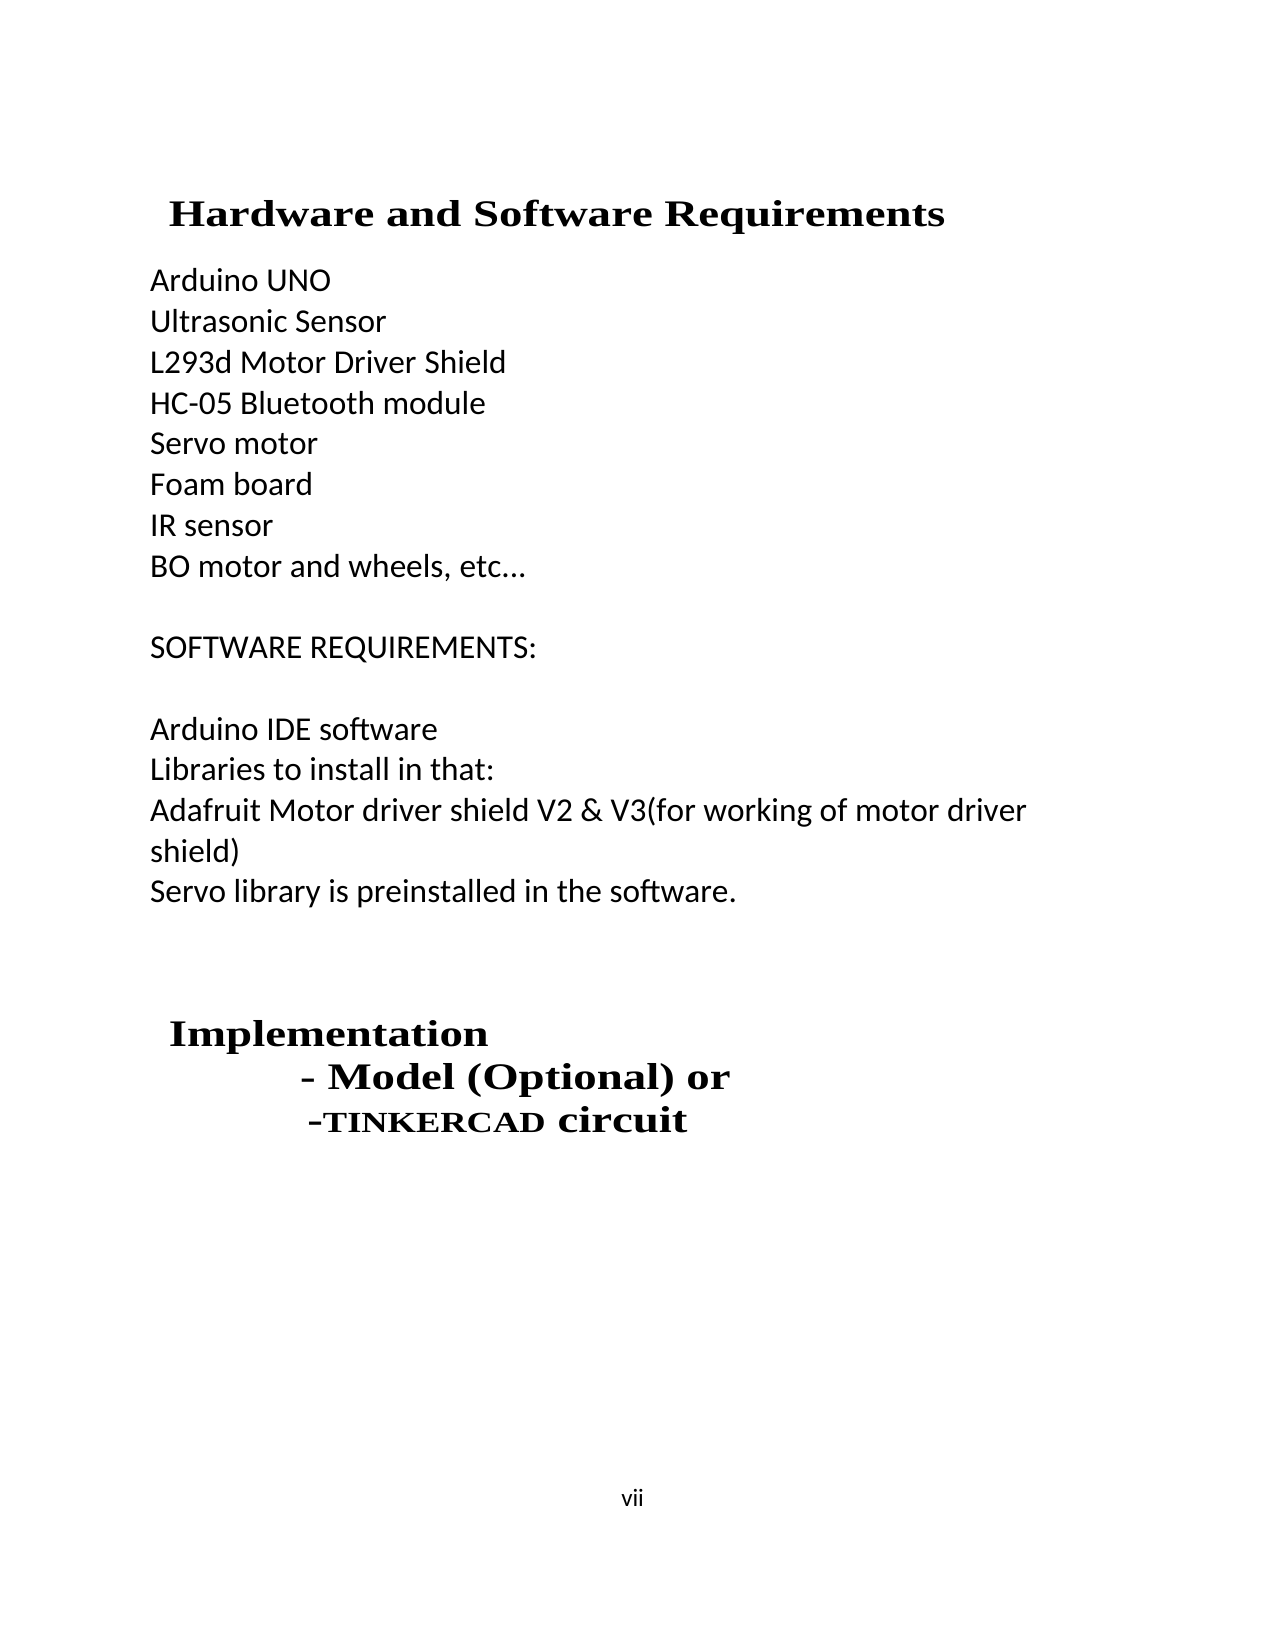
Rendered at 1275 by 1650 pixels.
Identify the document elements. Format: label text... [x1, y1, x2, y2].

text IR sensor ​ [150, 504, 1125, 544]
text BO motor and wheels, etc... ​ [150, 544, 1125, 585]
text SOFTWARE REQUIREMENTS: [150, 626, 1125, 667]
text Foam board ​ [150, 463, 1125, 504]
text Adafruit Motor driver shield V2 & V3(for working of motor driver shield) [150, 789, 1125, 870]
text Ultrasonic Sensor ​ [150, 300, 1125, 341]
text L293d Motor Driver Shield ​ [150, 341, 1125, 382]
subtitle Implementation - Model (Optional) or -TINKERCAD circuit [169, 1011, 1125, 1140]
text Servo motor ​ [150, 422, 1125, 463]
text Servo library is preinstalled in the software. [150, 870, 1125, 911]
subtitle Hardware and Software Requirements [169, 191, 1125, 234]
text Libraries to install in that: [150, 748, 1125, 789]
text Arduino UNO ​ [150, 259, 1125, 300]
text HC-05 Bluetooth module ​ [150, 382, 1125, 422]
text Arduino IDE software [150, 707, 1125, 748]
